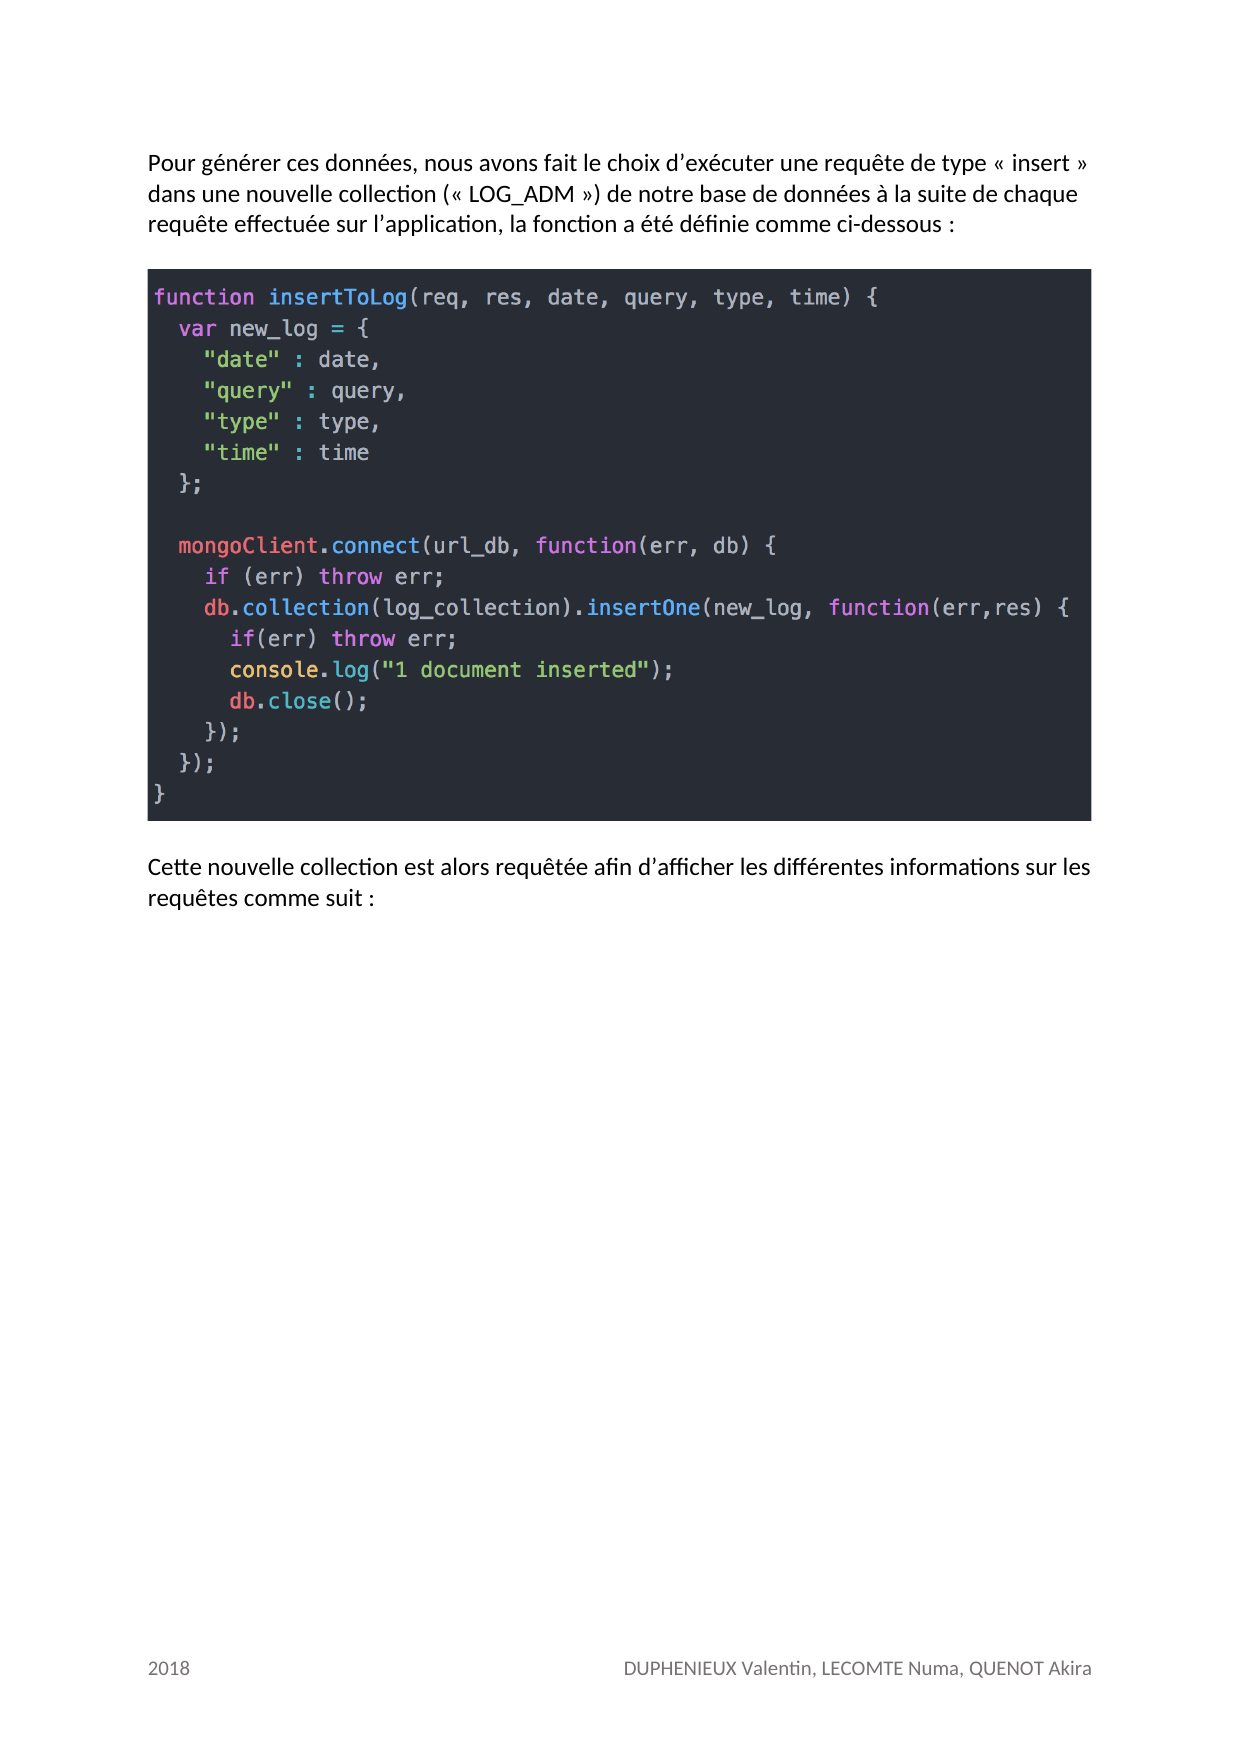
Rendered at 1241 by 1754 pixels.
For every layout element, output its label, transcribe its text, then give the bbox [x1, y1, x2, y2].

text Cette nouvelle collection est alors requêtée afin d’afficher les différentes informations sur les requêtes comme suit : [148, 851, 1093, 912]
text Pour générer ces données, nous avons fait le choix d’exécuter une requête de type « insert » dans une nouvelle collection (« LOG_ADM ») de notre base de données à la suite de chaque requête effectuée sur l’application, la fonction a été définie comme ci-dessous : [148, 148, 1093, 239]
picture [147, 269, 1092, 821]
